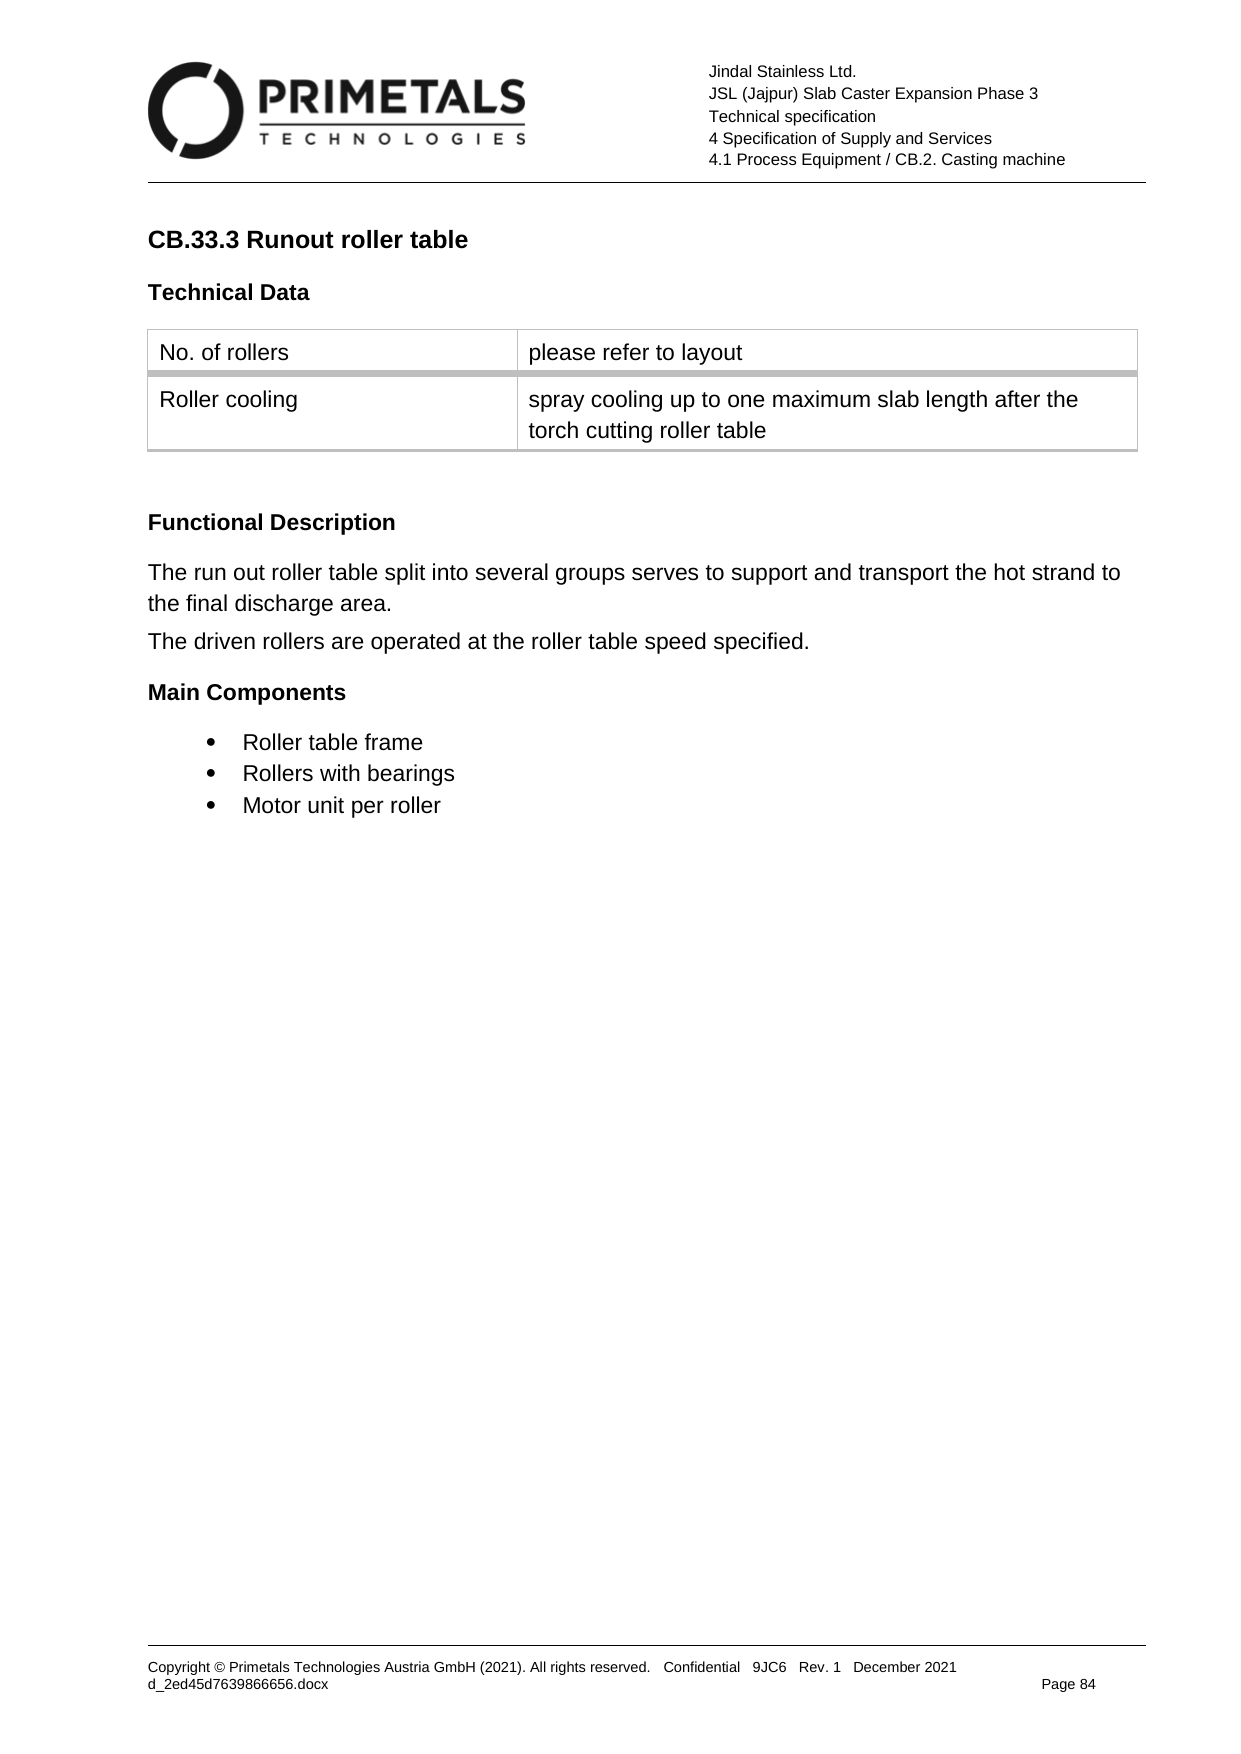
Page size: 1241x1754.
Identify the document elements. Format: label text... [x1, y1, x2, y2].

picture [147, 61, 526, 160]
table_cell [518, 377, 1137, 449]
text Motor unit per roller [207, 792, 1146, 818]
subtitle Functional Description [148, 508, 1146, 535]
subtitle CB.33.3 Runout roller table [148, 226, 1146, 254]
subtitle Technical Data [148, 279, 1146, 305]
subtitle Main Components [148, 678, 1146, 705]
text Rollers with bearings [207, 760, 1146, 787]
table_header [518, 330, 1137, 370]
text The run out roller table split into several groups serves to support and transport the hot strand to the final discharge area. [148, 559, 1146, 617]
text Roller table frame [207, 729, 1146, 755]
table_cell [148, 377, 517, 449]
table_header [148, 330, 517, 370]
text The driven rollers are operated at the roller table speed specified. [148, 628, 1146, 654]
